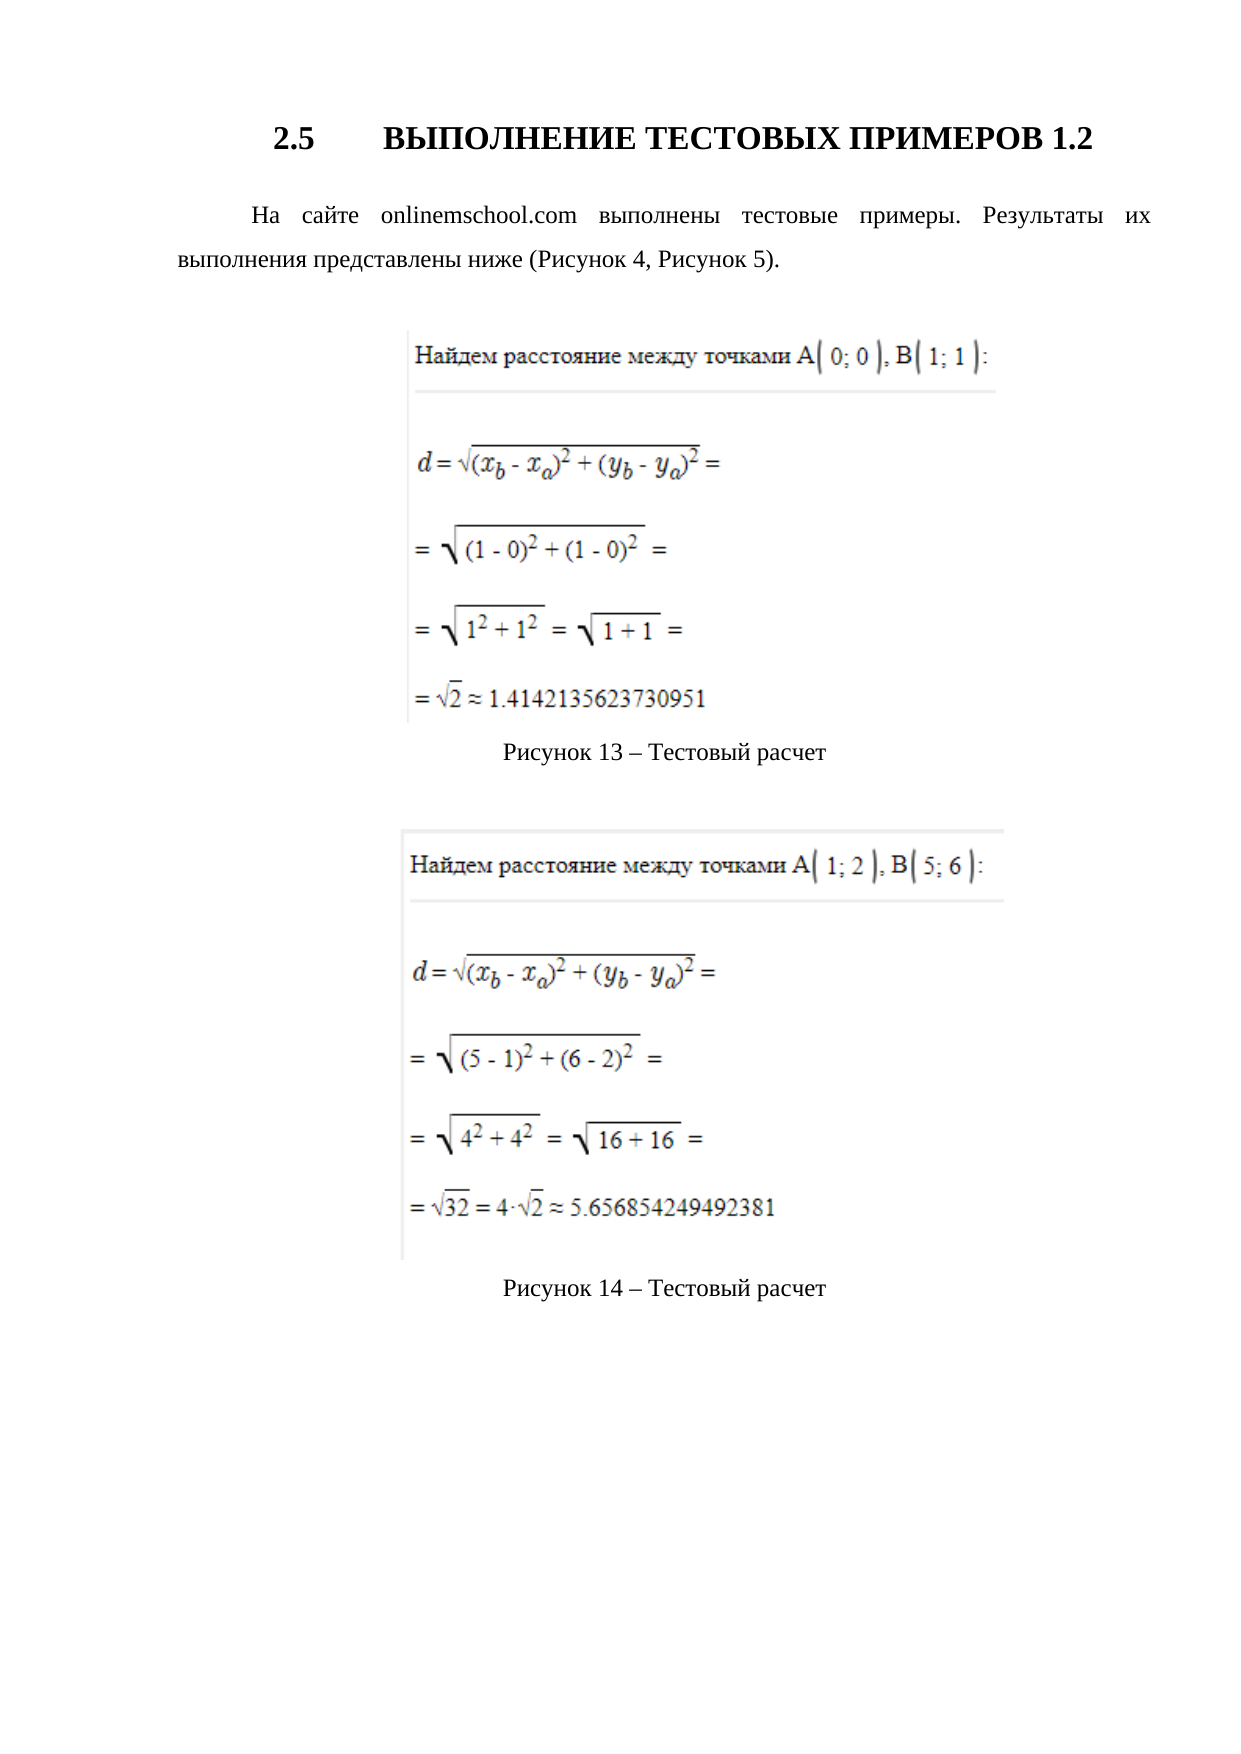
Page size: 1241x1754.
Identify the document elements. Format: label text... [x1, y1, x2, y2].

text Рисунок 13 – Тестовый расчет [177, 737, 1152, 765]
picture [398, 829, 1004, 1260]
text Рисунок 14 – Тестовый расчет [177, 1273, 1152, 1302]
text Выполнение тестовых примеров 1.2 [215, 118, 1152, 156]
picture [406, 330, 996, 723]
text На сайте onlinemschool.com выполнены тестовые примеры. Результаты их выполнения представлены ниже (Рисунок 13, Рисунок 14). [177, 201, 1152, 272]
